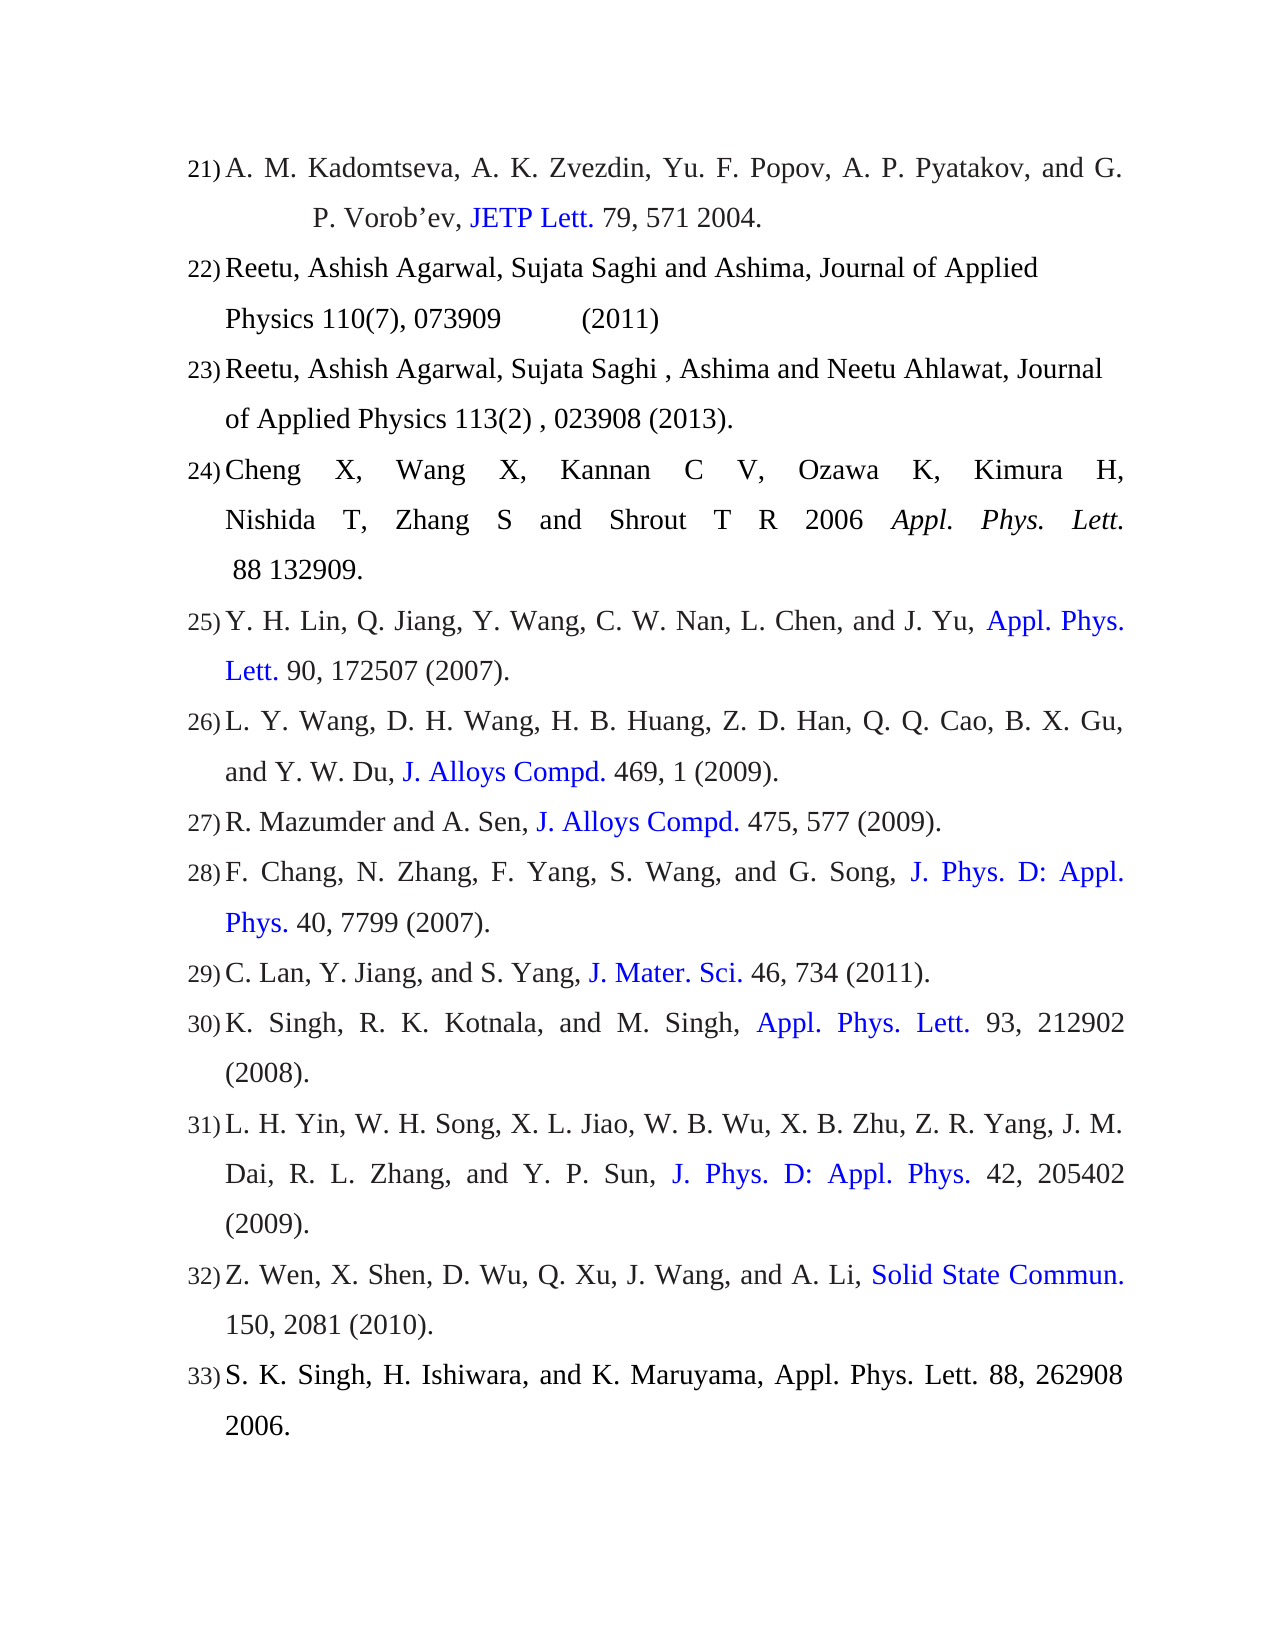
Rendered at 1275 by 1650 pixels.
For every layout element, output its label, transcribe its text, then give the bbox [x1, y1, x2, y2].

list A. M. Kadomtseva, A. K. Zvezdin, Yu. F. Popov, A. P. Pyatakov, and G. P. Vorob’ev, JETP Lett. 79, 571 2004. [187, 150, 1125, 234]
list Cheng X, Wang X, Kannan C V, Ozawa K, Kimura H, Nishida T, Zhang S and Shrout T R 2006 Appl. Phys. Lett. 88 132909. [187, 452, 1125, 586]
list K. Singh, R. K. Kotnala, and M. Singh, Appl. Phys. Lett. 93, 212902 (2008). [187, 1005, 1125, 1089]
list Reetu, Ashish Agarwal, Sujata Saghi and Ashima, Journal of Applied Physics 110(7), 073909 (2011) [187, 251, 1125, 334]
list C. Lan, Y. Jiang, and S. Yang, J. Mater. Sci. 46, 734 (2011). [187, 955, 1125, 988]
list S. K. Singh, H. Ishiwara, and K. Maruyama, Appl. Phys. Lett. 88, 262908 2006. [187, 1357, 1125, 1441]
list L. Y. Wang, D. H. Wang, H. B. Huang, Z. D. Han, Q. Q. Cao, B. X. Gu, and Y. W. Du, J. Alloys Compd. 469, 1 (2009). [187, 703, 1125, 787]
list Reetu, Ashish Agarwal, Sujata Saghi , Ashima and Neetu Ahlawat, Journal of Applied Physics 113(2) , 023908 (2013). [187, 351, 1125, 435]
list Y. H. Lin, Q. Jiang, Y. Wang, C. W. Nan, L. Chen, and J. Yu, Appl. Phys. Lett. 90, 172507 (2007). [187, 603, 1125, 687]
list L. H. Yin, W. H. Song, X. L. Jiao, W. B. Wu, X. B. Zhu, Z. R. Yang, J. M. Dai, R. L. Zhang, and Y. P. Sun, J. Phys. D: Appl. Phys. 42, 205402 (2009). [187, 1106, 1125, 1240]
list F. Chang, N. Zhang, F. Yang, S. Wang, and G. Song, J. Phys. D: Appl. Phys. 40, 7799 (2007). [187, 854, 1125, 938]
list R. Mazumder and A. Sen, J. Alloys Compd. 475, 577 (2009). [187, 804, 1125, 838]
list Z. Wen, X. Shen, D. Wu, Q. Xu, J. Wang, and A. Li, Solid State Commun. 150, 2081 (2010). [187, 1257, 1125, 1341]
